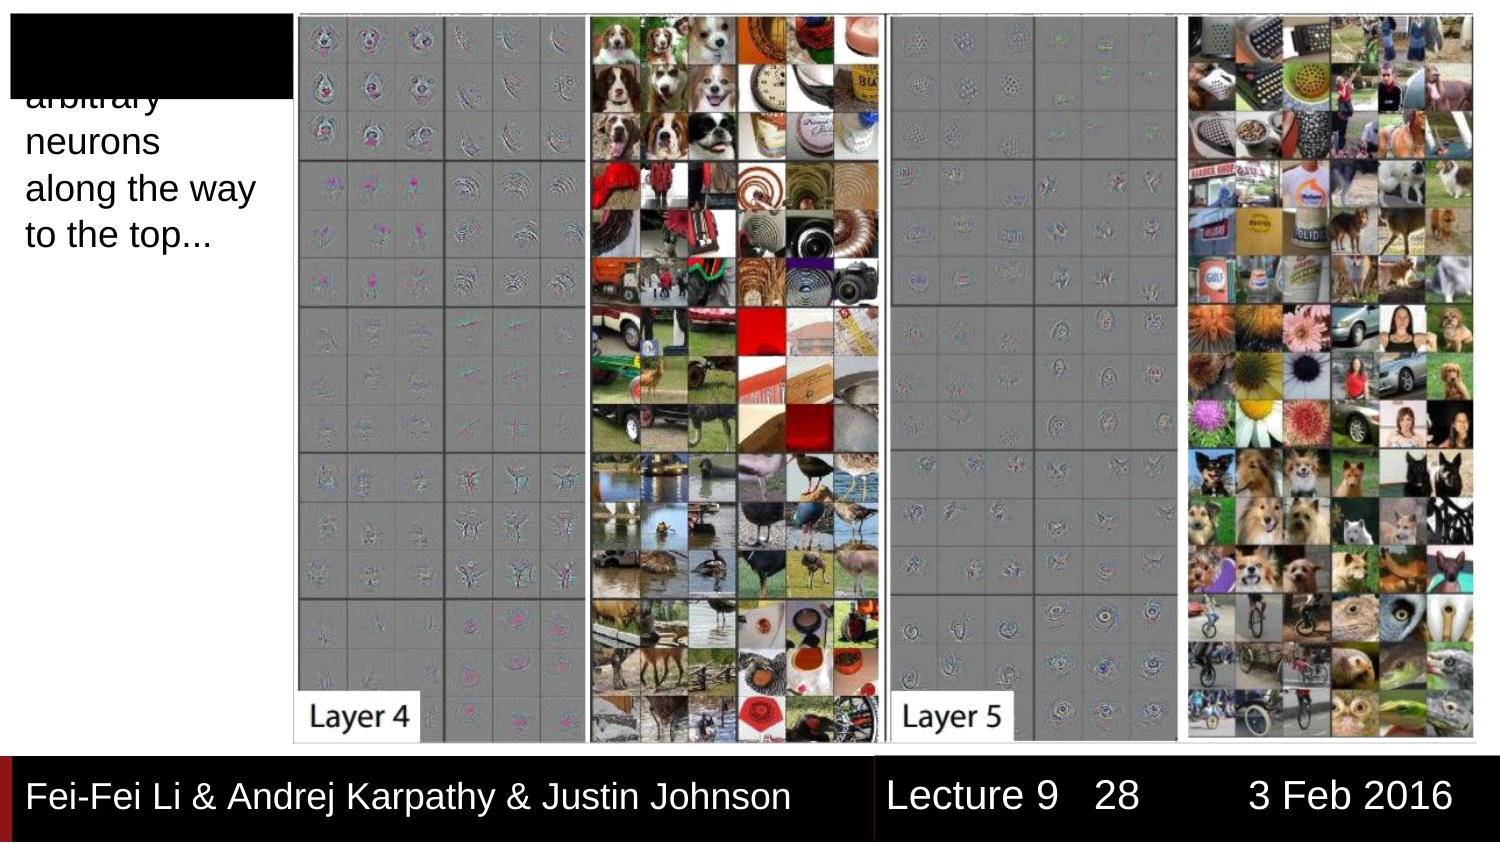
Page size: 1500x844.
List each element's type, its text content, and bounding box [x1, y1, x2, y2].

picture [8, 11, 1479, 746]
picture [0, 753, 1500, 842]
text Visualizing arbitrary neurons along the way to the top... [25, 26, 262, 256]
text Fei-Fei Li & Andrej Karpathy & Justin Johnson Lecture 9 28 3 Feb 2016 [25, 770, 1460, 818]
